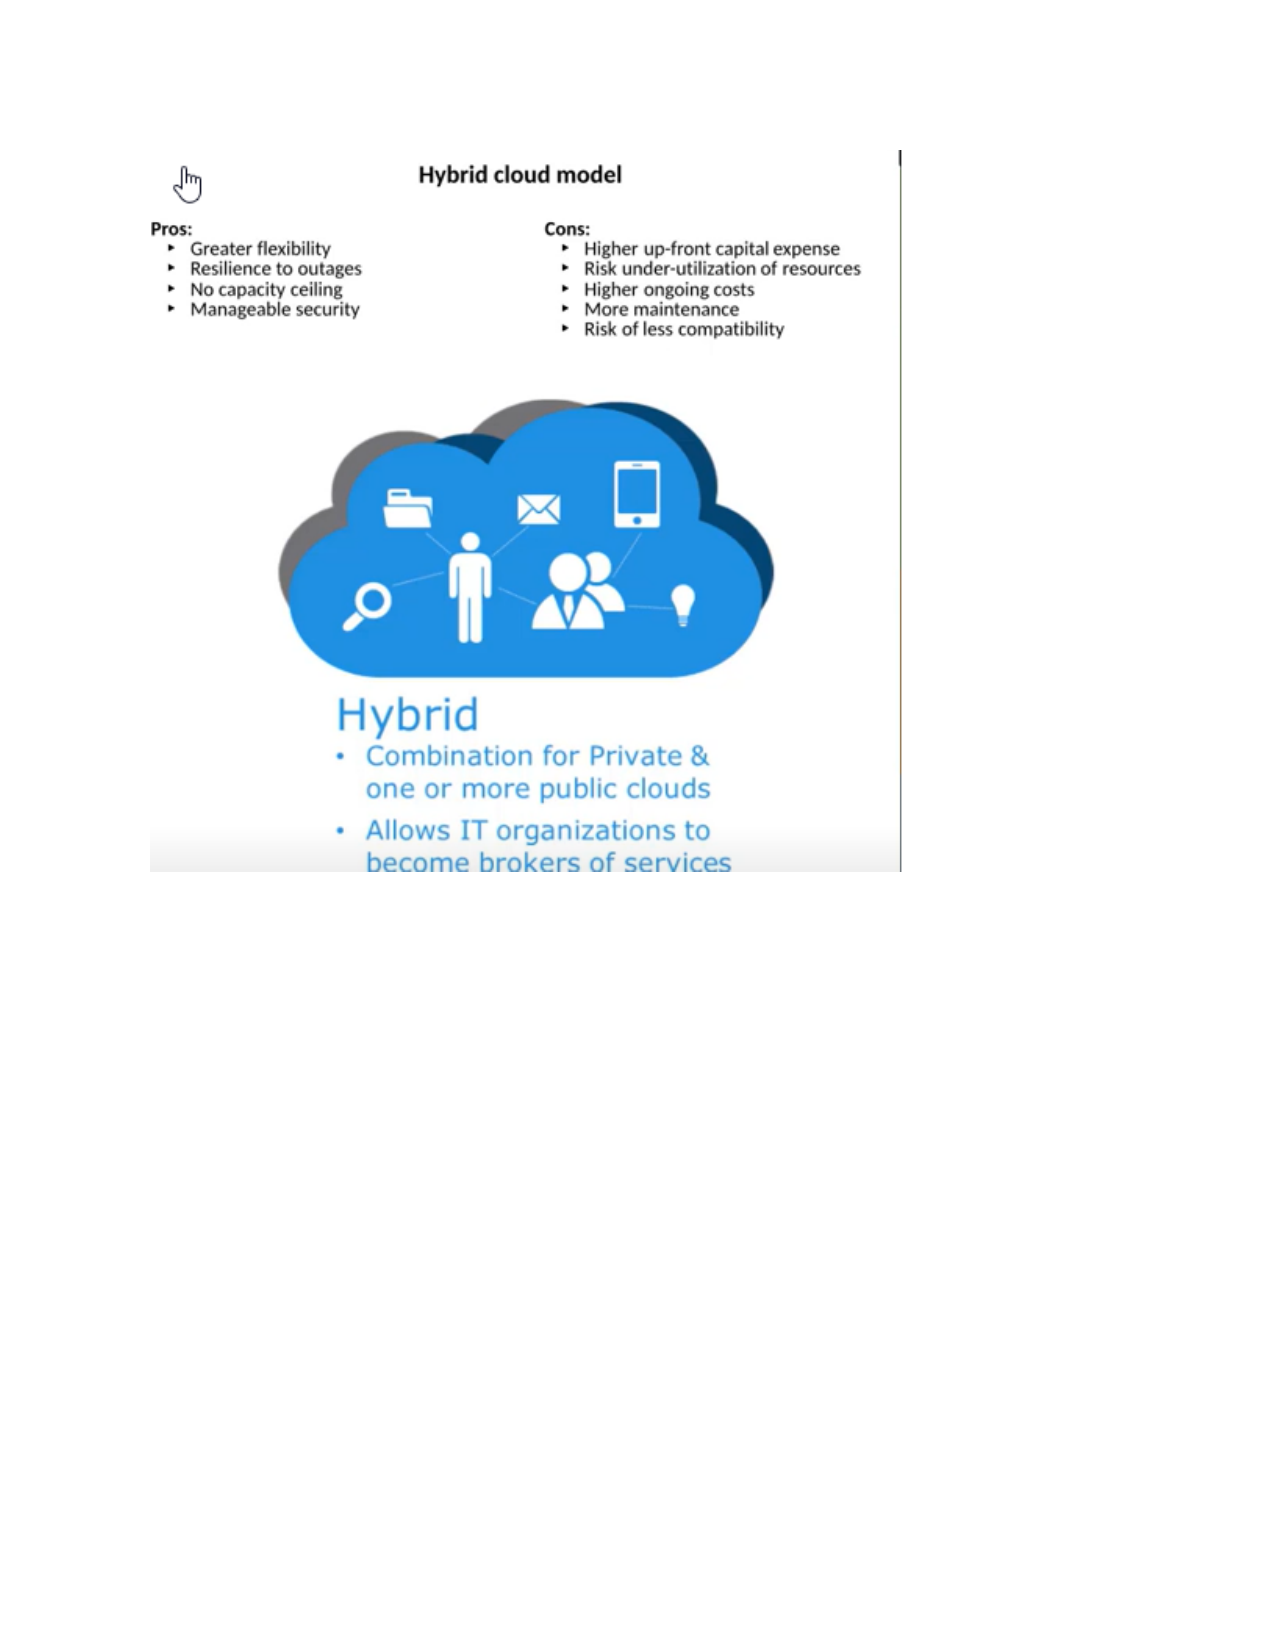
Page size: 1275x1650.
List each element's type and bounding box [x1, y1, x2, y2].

picture [150, 150, 902, 872]
